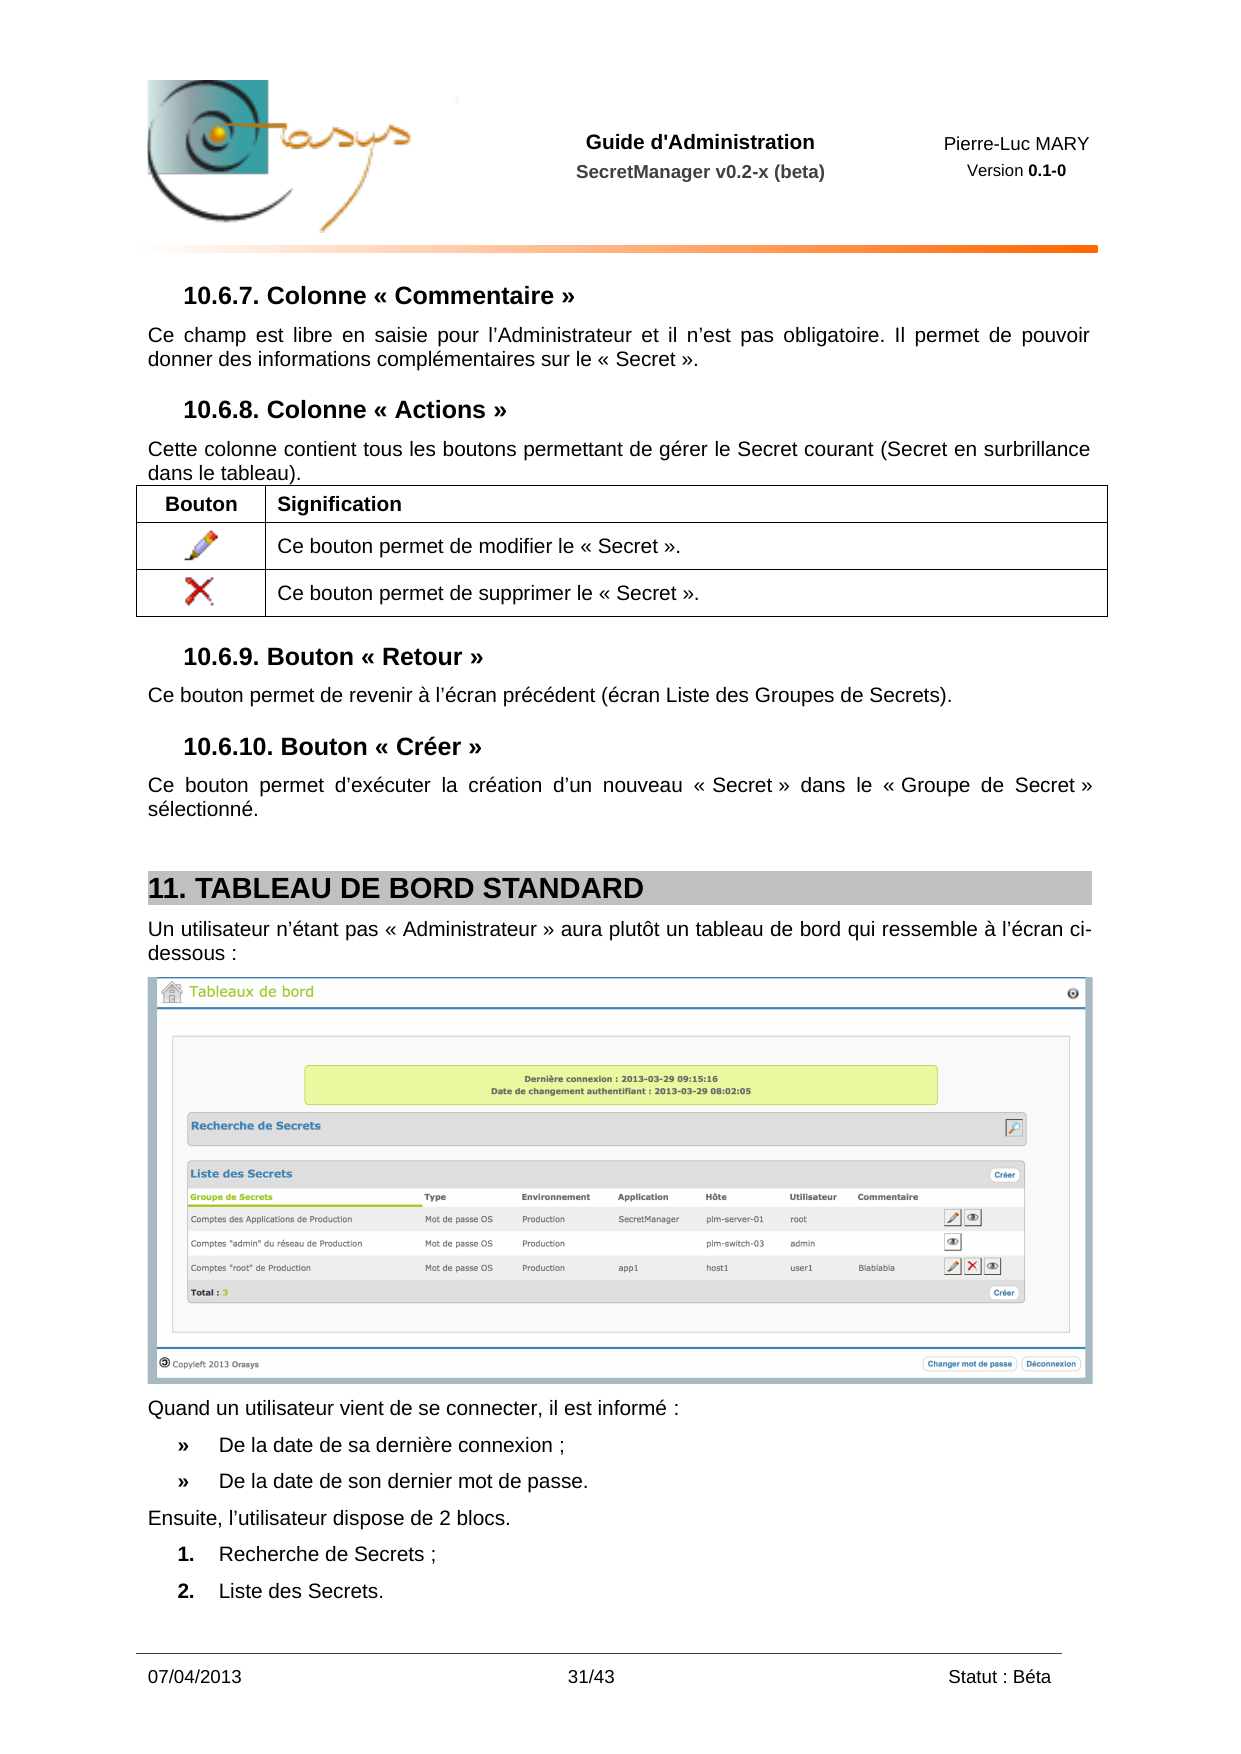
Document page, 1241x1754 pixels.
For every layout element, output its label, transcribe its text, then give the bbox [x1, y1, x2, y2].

subtitle Colonne « Actions » [183, 395, 1092, 424]
text Cette colonne contient tous les boutons permettant de gérer le Secret courant (Secret en surbrillance dans le tableau). [148, 437, 1092, 484]
text Ce bouton permet de revenir à l’écran précédent (écran Liste des Groupes de Secrets). [148, 683, 1092, 707]
list Recherche de Secrets ; [177, 1542, 1092, 1566]
list Liste des Secrets. [177, 1578, 1092, 1602]
subtitle Colonne « Commentaire » [183, 281, 1092, 310]
text Quand un utilisateur vient de se connecter, il est informé : [148, 1396, 1092, 1420]
text Ce champ est libre en saisie pour l’Administrateur et il n’est pas obligatoire. Il permet de pouvoir donner des informations complémentaires sur le « Secret ». [148, 322, 1092, 370]
table_cell Ce bouton permet de supprimer le « Secret ». [266, 570, 1107, 616]
picture [184, 576, 218, 610]
text Un utilisateur n’étant pas « Administrateur » aura plutôt un tableau de bord qui ressemble à l’écran ci-dessous : [148, 917, 1092, 965]
text Ce bouton permet d’exécuter la création d’un nouveau « Secret » dans le « Groupe de Secret » sélectionné. [148, 773, 1092, 821]
table_cell Ce bouton permet de modifier le « Secret ». [266, 523, 1107, 569]
subtitle Bouton « Créer » [183, 732, 1092, 761]
table_cell [137, 523, 265, 569]
text De la date de son dernier mot de passe. [177, 1469, 1092, 1493]
subtitle Bouton « Retour » [183, 642, 1092, 671]
subtitle Tableau de bord standard [148, 871, 1092, 905]
picture [184, 529, 218, 563]
text De la date de sa dernière connexion ; [177, 1433, 1092, 1457]
picture [147, 80, 461, 233]
text Ensuite, l’utilisateur dispose de 2 blocs. [148, 1506, 1092, 1529]
picture [147, 977, 1093, 1384]
table_cell [137, 570, 265, 616]
table_header Bouton [137, 486, 265, 522]
table_header Signification [266, 486, 1107, 522]
